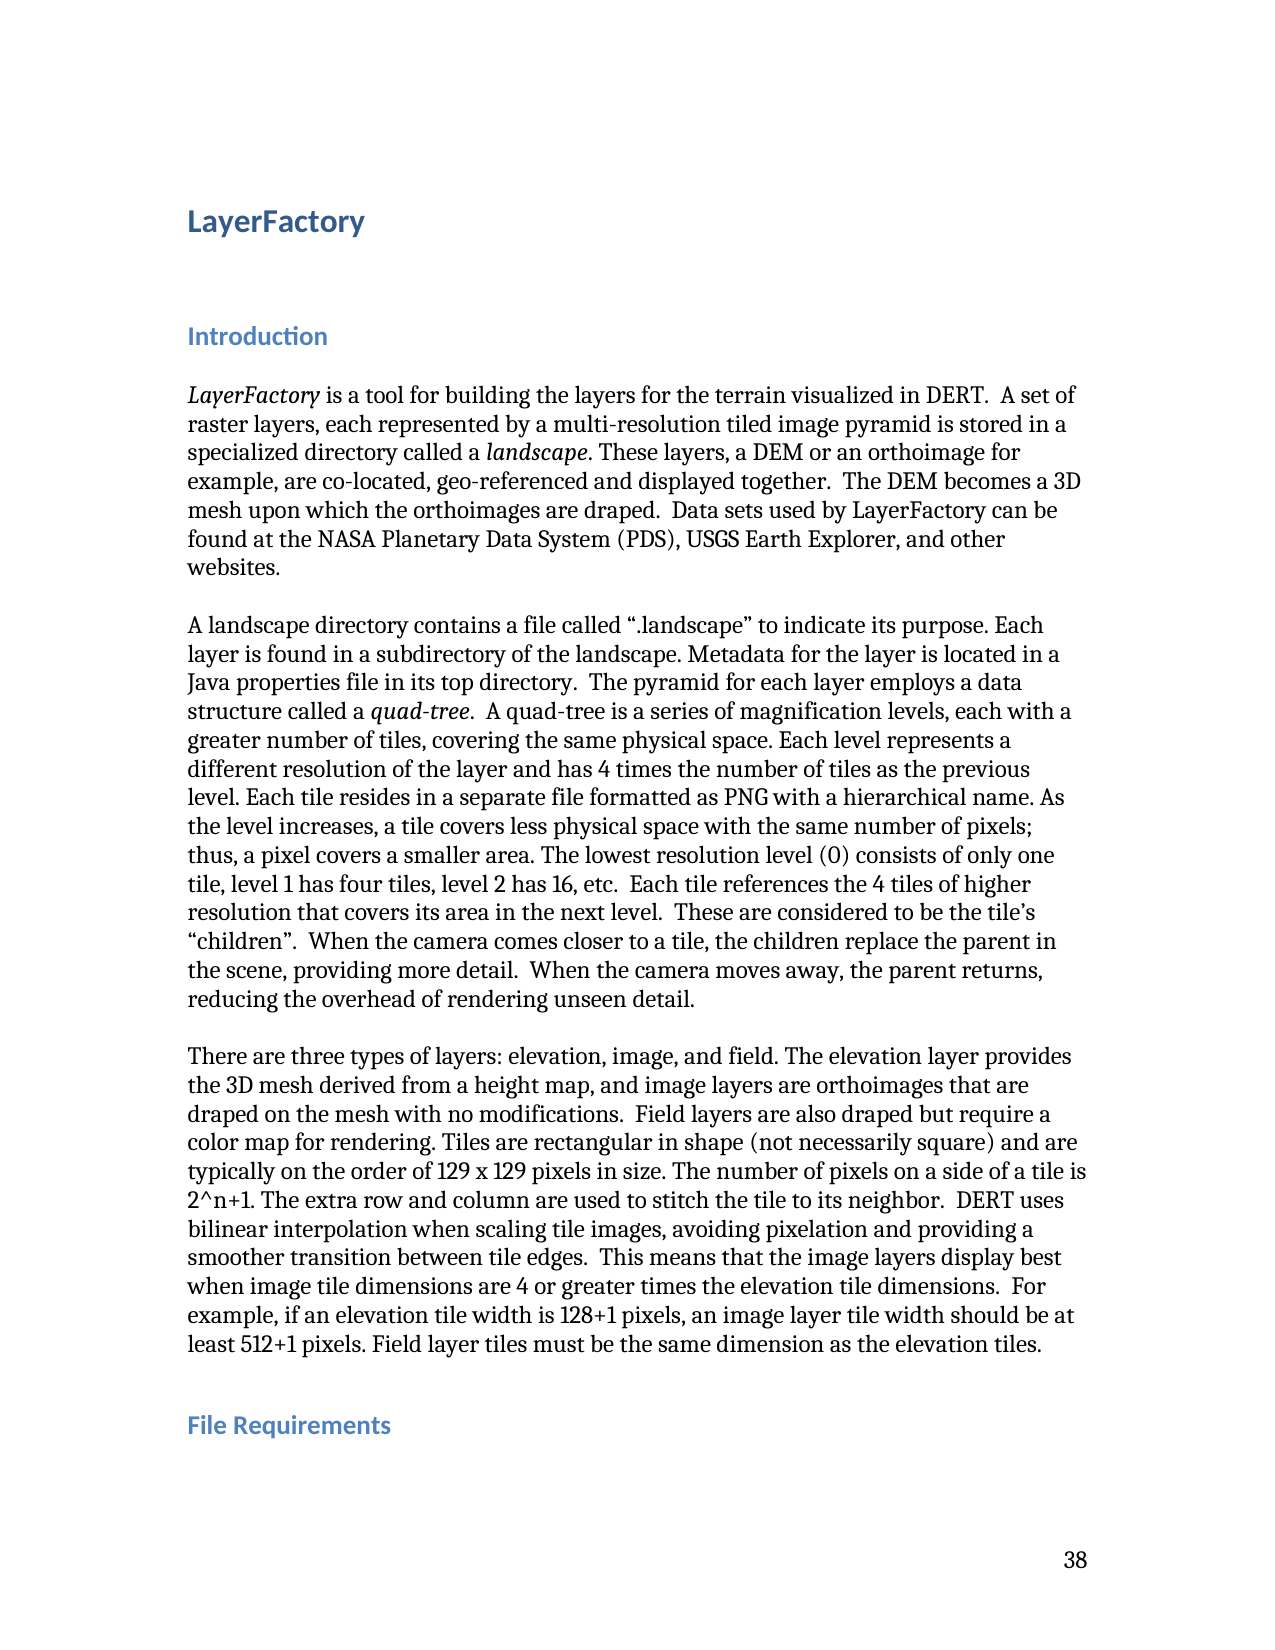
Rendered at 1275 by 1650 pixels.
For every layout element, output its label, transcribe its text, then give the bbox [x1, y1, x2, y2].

subtitle File Requirements [187, 1408, 1087, 1441]
subtitle LayerFactory [187, 200, 1087, 241]
subtitle Introduction [187, 319, 1087, 352]
text LayerFactory is a tool for building the layers for the terrain visualized in DERT. A set of raster layers, each represented by a multi-resolution tiled image pyramid is stored in a specialized directory called a landscape. These layers, a DEM or an orthoimage for example, are co-located, geo-referenced and displayed together. The DEM becomes a 3D mesh upon which the orthoimages are draped. Data sets used by LayerFactory can be found at the NASA Planetary Data System (PDS), USGS Earth Explorer, and other websites. [187, 381, 1087, 582]
text There are three types of layers: elevation, image, and field. The elevation layer provides the 3D mesh derived from a height map, and image layers are orthoimages that are draped on the mesh with no modifications. Field layers are also draped but require a color map for rendering. Tiles are rectangular in shape (not necessarily square) and are typically on the order of 129 x 129 pixels in size. The number of pixels on a side of a tile is 2^n+1. The extra row and column are used to stitch the tile to its neighbor. DERT uses bilinear interpolation when scaling tile images, avoiding pixelation and providing a smoother transition between tile edges. This means that the image layers display best when image tile dimensions are 4 or greater times the elevation tile dimensions. For example, if an elevation tile width is 128+1 pixels, an image layer tile width should be at least 512+1 pixels. Field layer tiles must be the same dimension as the elevation tiles. [187, 1042, 1087, 1358]
text A landscape directory contains a file called “.landscape” to indicate its purpose. Each layer is found in a subdirectory of the landscape. Metadata for the layer is located in a Java properties file in its top directory. The pyramid for each layer employs a data structure called a quad-tree. A quad-tree is a series of magnification levels, each with a greater number of tiles, covering the same physical space. Each level represents a different resolution of the layer and has 4 times the number of tiles as the previous level. Each tile resides in a separate file formatted as PNG with a hierarchical name. As the level increases, a tile covers less physical space with the same number of pixels; thus, a pixel covers a smaller area. The lowest resolution level (0) consists of only one tile, level 1 has four tiles, level 2 has 16, etc. Each tile references the 4 tiles of higher resolution that covers its area in the next level. These are considered to be the tile’s “children”. When the camera comes closer to a tile, the children replace the parent in the scene, providing more detail. When the camera moves away, the parent returns, reducing the overhead of rendering unseen detail. [187, 611, 1087, 1013]
